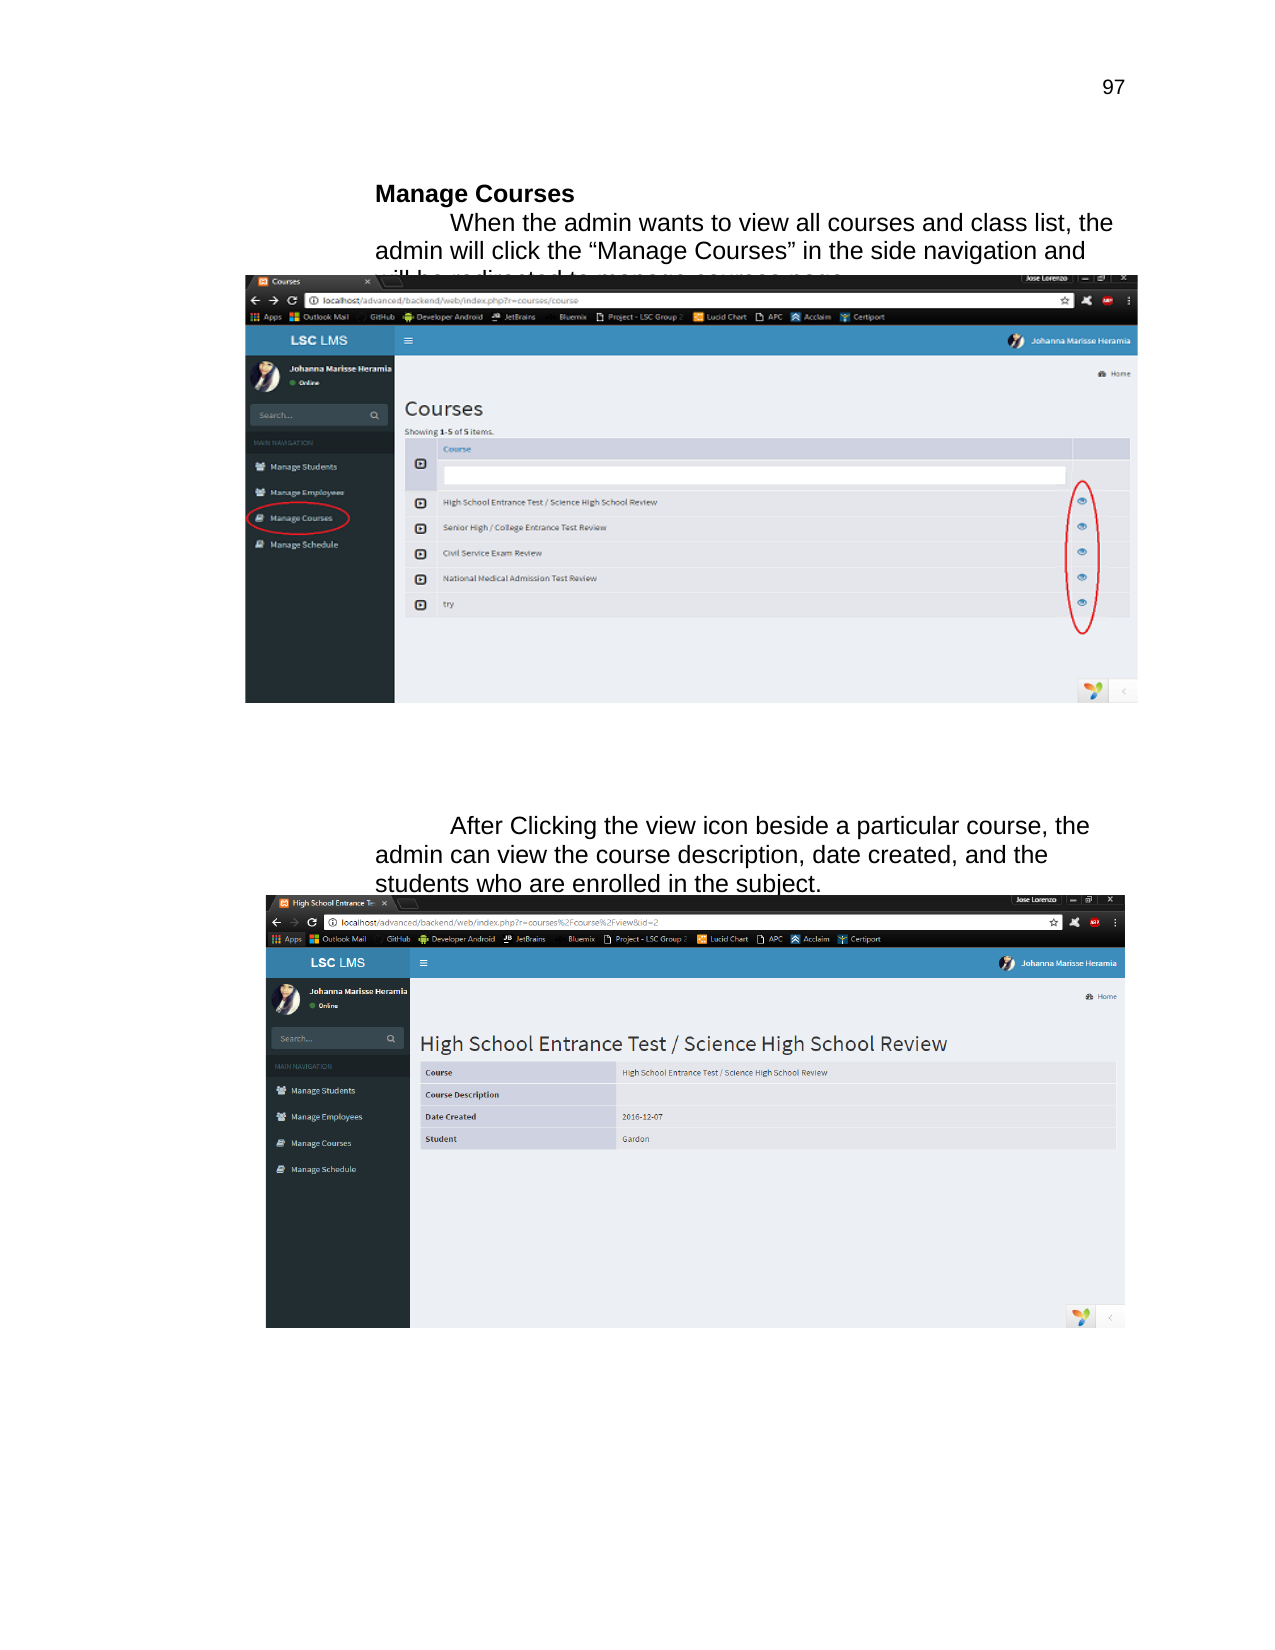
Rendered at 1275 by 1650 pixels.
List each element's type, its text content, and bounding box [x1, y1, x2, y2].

text Manage Courses [300, 179, 1125, 207]
picture [265, 895, 1125, 1328]
text After Clicking the view icon beside a particular course, the admin can view the course description, date created, and the students who are enrolled in the subject. [375, 811, 1125, 895]
picture [245, 275, 1138, 703]
text When the admin wants to view all courses and class list, the admin will click the “Manage Courses” in the side navigation and will be redirected to manage courses page. [375, 207, 1125, 275]
